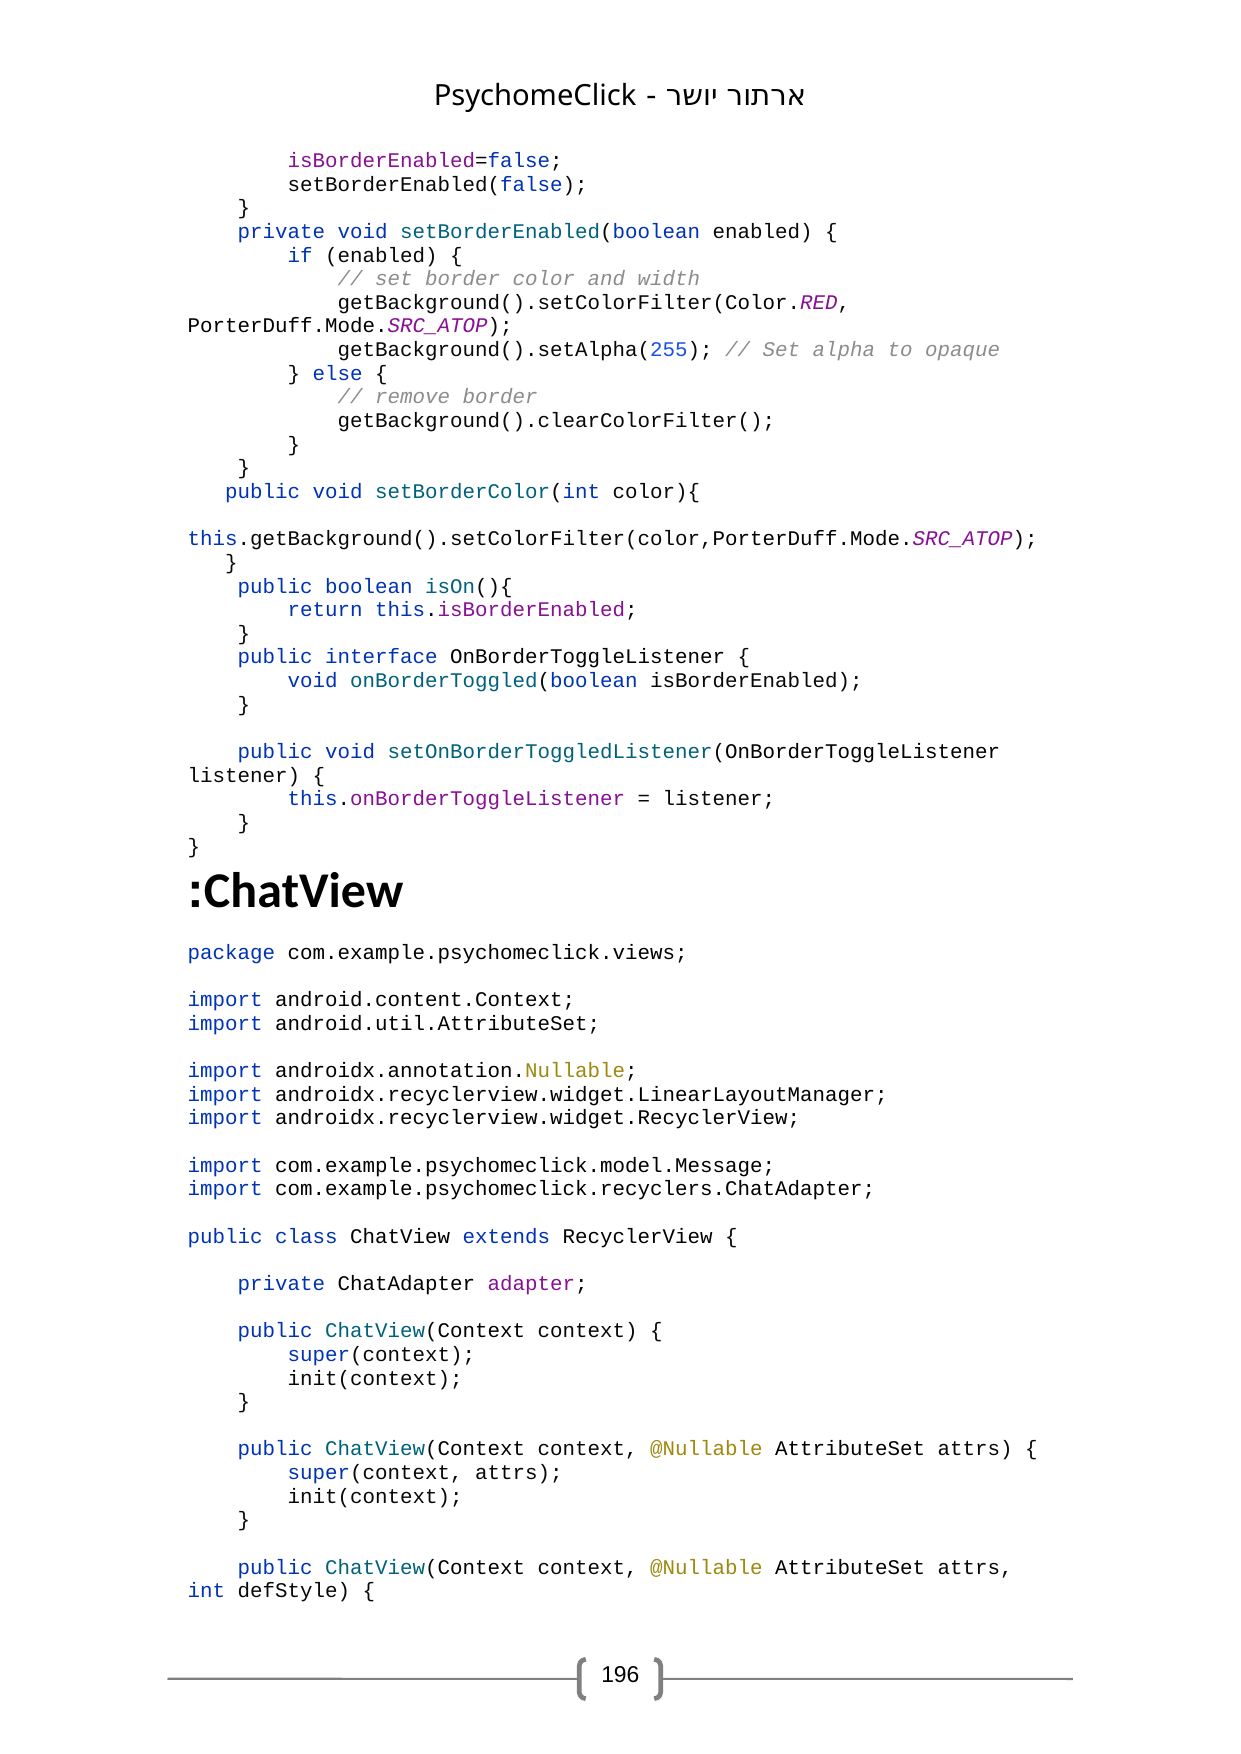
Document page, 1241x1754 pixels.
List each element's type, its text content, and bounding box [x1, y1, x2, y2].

text ChatView: [187, 859, 1053, 920]
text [187, 150, 1053, 859]
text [187, 942, 1053, 1604]
